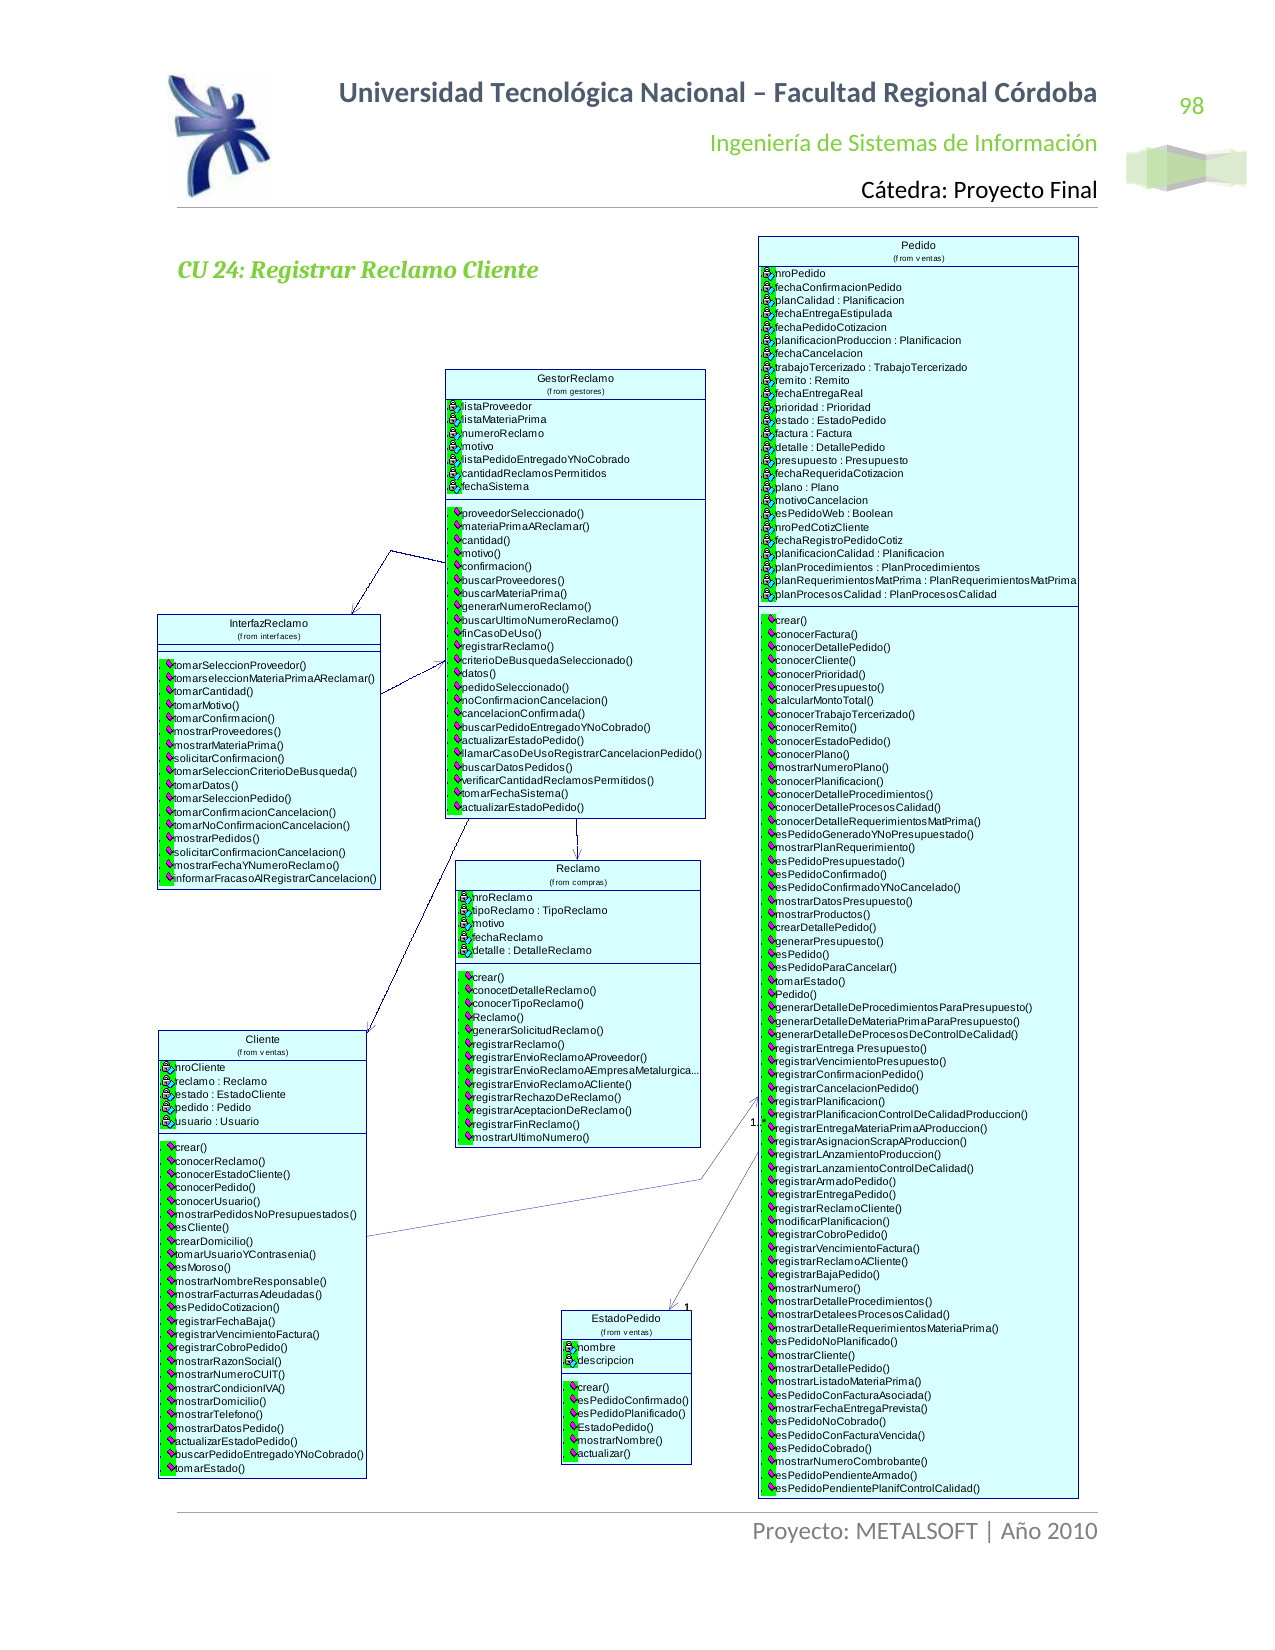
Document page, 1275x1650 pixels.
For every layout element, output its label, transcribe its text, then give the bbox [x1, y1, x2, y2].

text CU 24: Registrar Reclamo Cliente [177, 256, 1098, 284]
picture [167, 74, 272, 199]
